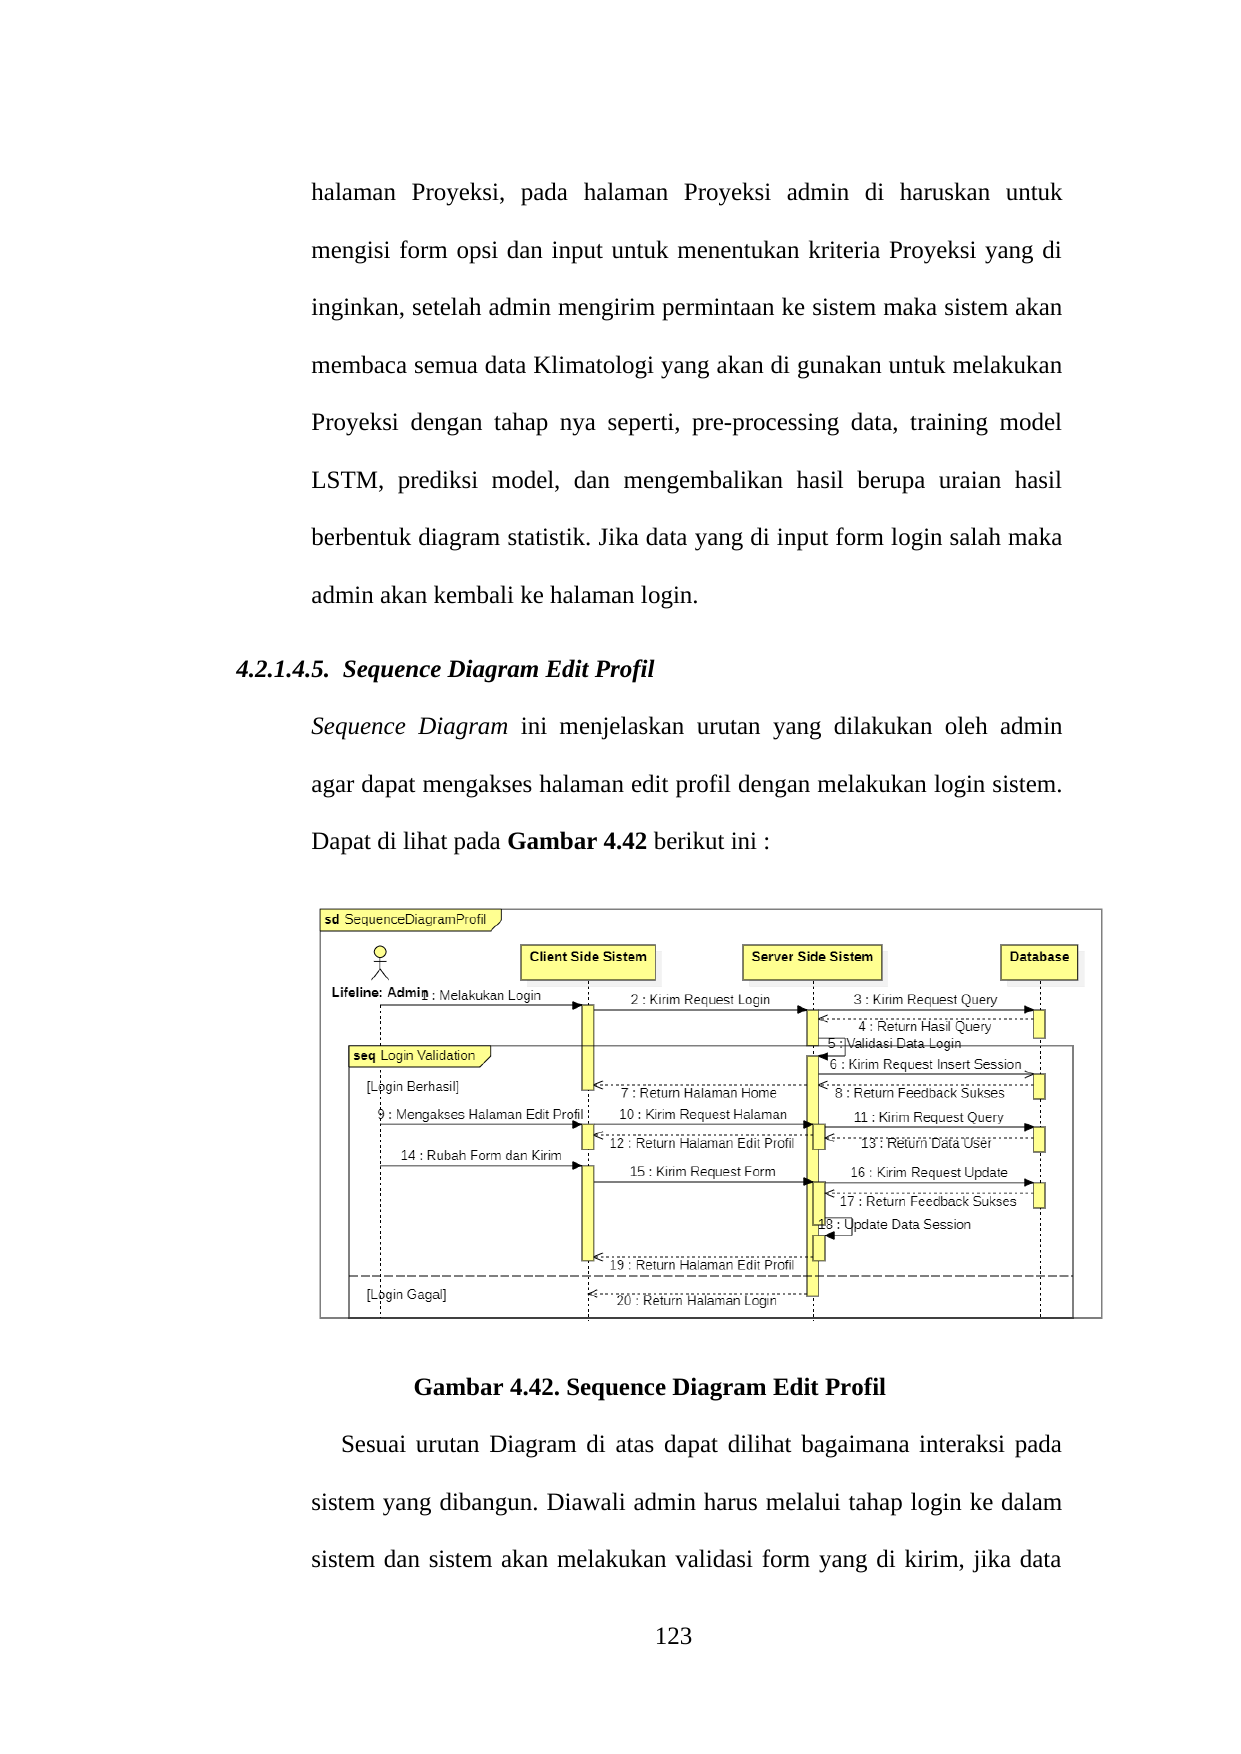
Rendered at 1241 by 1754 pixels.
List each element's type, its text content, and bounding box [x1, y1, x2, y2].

subtitle Sequence Diagram Edit Profil [236, 654, 1063, 683]
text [311, 177, 1063, 608]
picture [311, 900, 1110, 1327]
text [311, 1429, 1063, 1573]
